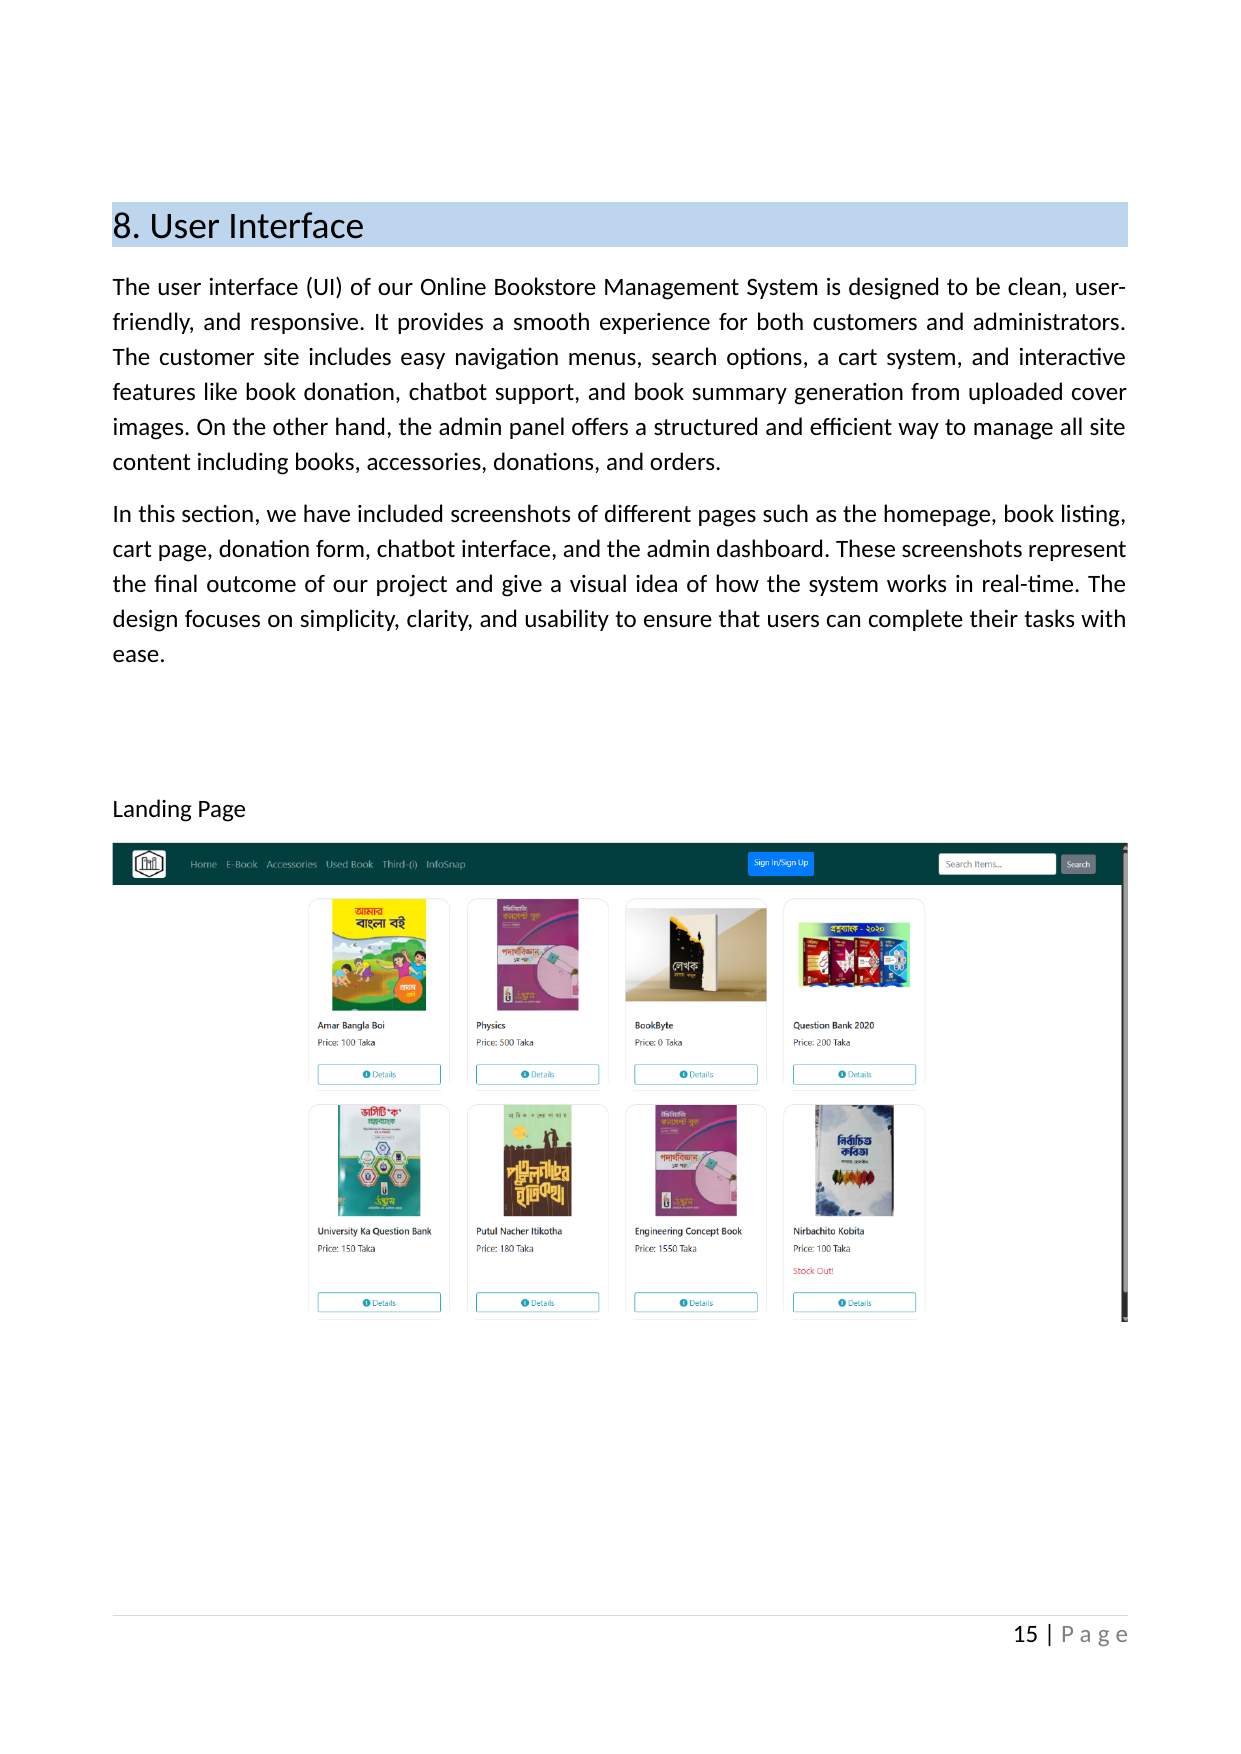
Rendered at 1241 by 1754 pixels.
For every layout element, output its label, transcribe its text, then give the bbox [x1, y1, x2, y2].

text The user interface (UI) of our Online Bookstore Management System is designed to be clean, user-friendly, and responsive. It provides a smooth experience for both customers and administrators. The customer site includes easy navigation menus, search options, a cart system, and interactive features like book donation, chatbot support, and book summary generation from uploaded cover images. On the other hand, the admin panel offers a structured and efficient way to manage all site content including books, accessories, donations, and orders. [112, 271, 1128, 477]
picture [112, 842, 1128, 1322]
text In this section, we have included screenshots of different pages such as the homepage, book listing, cart page, donation form, chatbot interface, and the admin dashboard. These screenshots represent the final outcome of our project and give a visual idea of how the system works in real-time. The design focuses on simplicity, clarity, and usability to ensure that users can complete their tasks with ease. [112, 498, 1128, 668]
text 8. User Interface [112, 202, 1128, 247]
text Landing Page [112, 793, 1128, 823]
